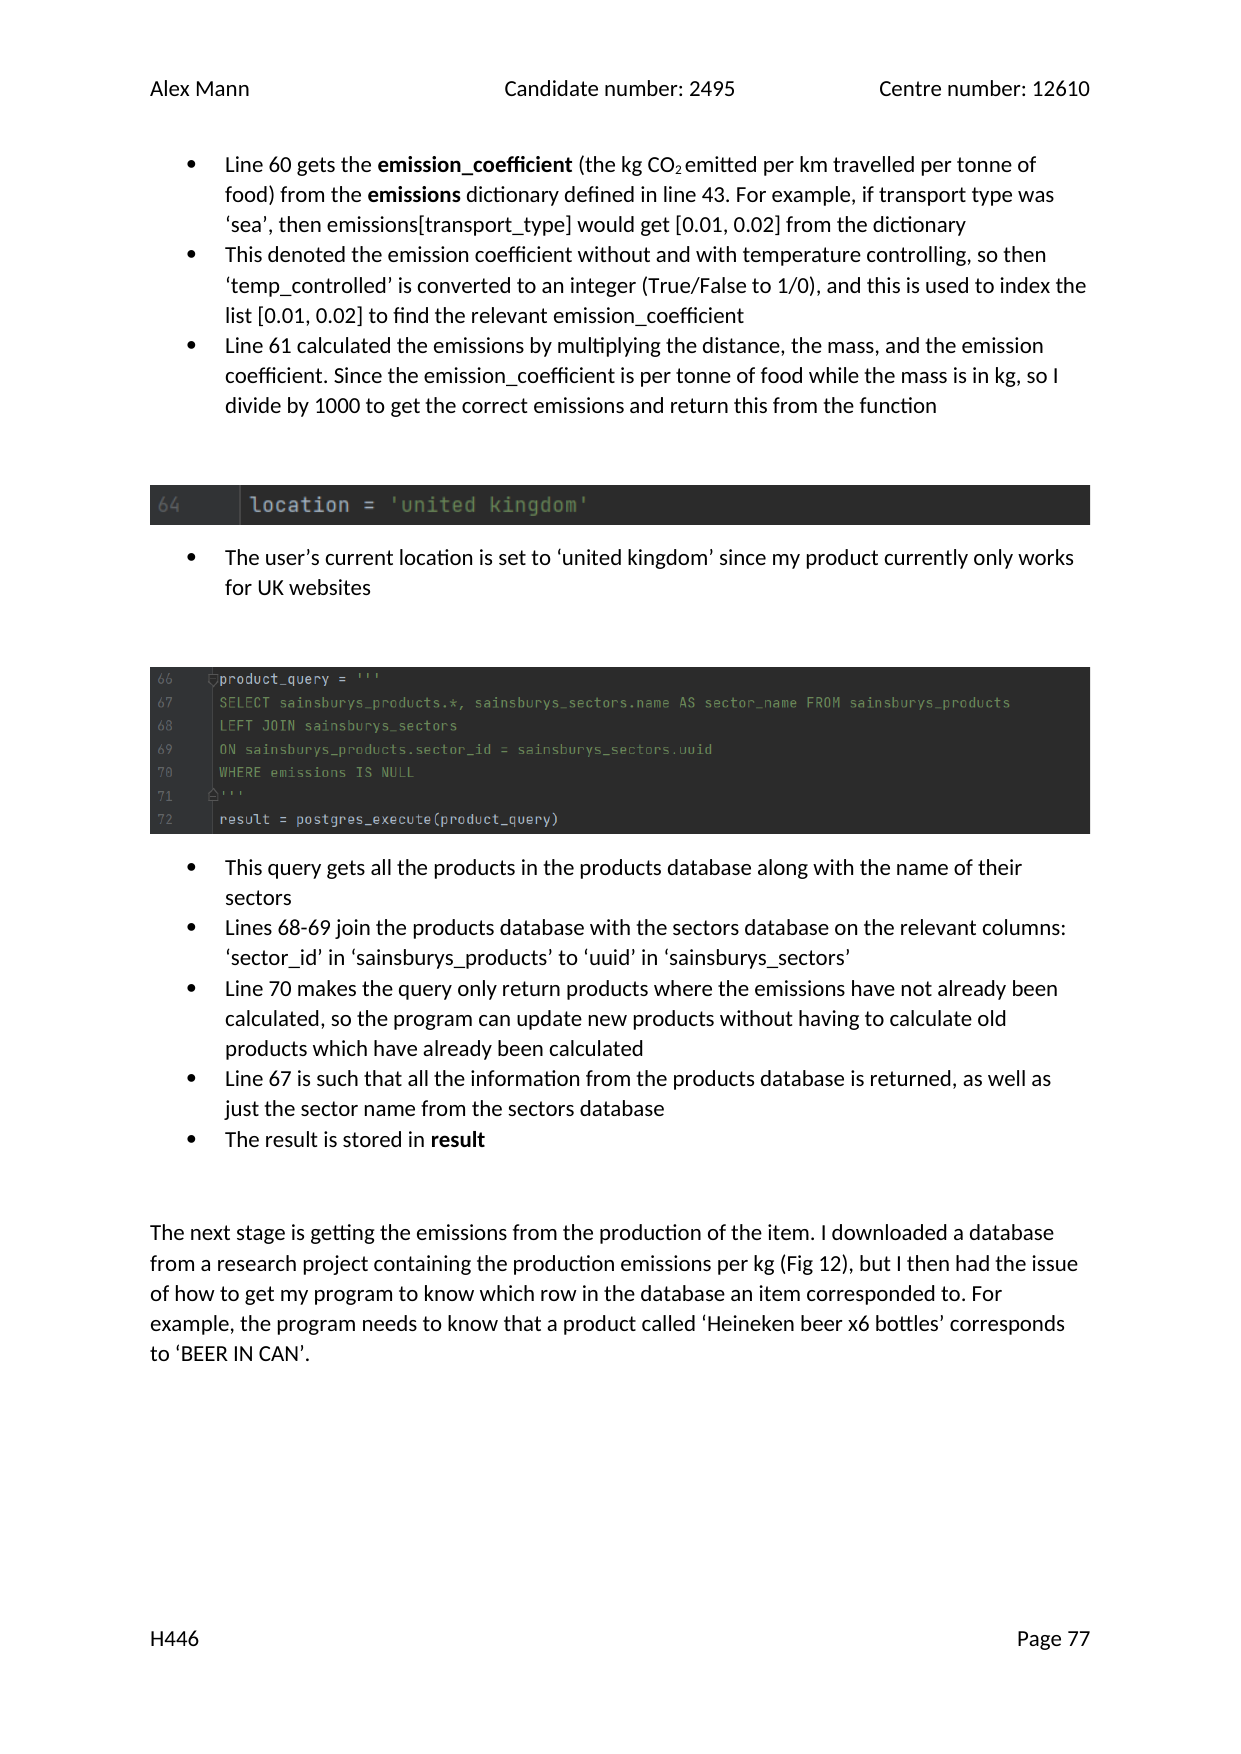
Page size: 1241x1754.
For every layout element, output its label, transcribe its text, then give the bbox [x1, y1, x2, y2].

list Line 67 is such that all the information from the products database is returned, as well as just the sector name from the sectors database [187, 1064, 1090, 1122]
list Lines 68-69 join the products database with the sectors database on the relevant columns: ‘sector_id’ in ‘sainsburys_products’ to ‘uuid’ in ‘sainsburys_sectors’ [187, 913, 1090, 971]
picture [150, 485, 1091, 525]
list The user’s current location is set to ‘united kingdom’ since my product currently only works for UK websites [187, 543, 1090, 602]
list Line 60 gets the emission_coefficient (the kg CO2 emitted per km travelled per tonne of food) from the emissions dictionary defined in line 43. For example, if transport type was ‘sea’, then emissions[transport_type] would get [0.01, 0.02] from the dictionary [187, 150, 1090, 238]
list This denoted the emission coefficient without and with temperature controlling, so then ‘temp_controlled’ is converted to an integer (True/False to 1/0), and this is used to index the list [0.01, 0.02] to find the relevant emission_coefficient [187, 241, 1090, 329]
text The next stage is getting the emissions from the production of the item. I downloaded a database from a research project containing the production emissions per kg (Fig 12), but I then had the issue of how to get my program to know which row in the database an item corresponded to. For example, the program needs to know that a product called ‘Heineken beer x6 bottles’ corresponds to ‘BEER IN CAN’. [150, 1218, 1090, 1367]
list The result is stored in result [187, 1125, 1090, 1153]
list Line 70 makes the query only return products where the emissions have not already been calculated, so the program can update new products without having to calculate old products which have already been calculated [187, 974, 1090, 1062]
picture [150, 667, 1091, 834]
list Line 61 calculated the emissions by multiplying the distance, the mass, and the emission coefficient. Since the emission_coefficient is per tonne of food while the mass is in kg, so I divide by 1000 to get the correct emissions and return this from the function [187, 331, 1090, 420]
list This query gets all the products in the products database along with the name of their sectors [187, 853, 1090, 911]
